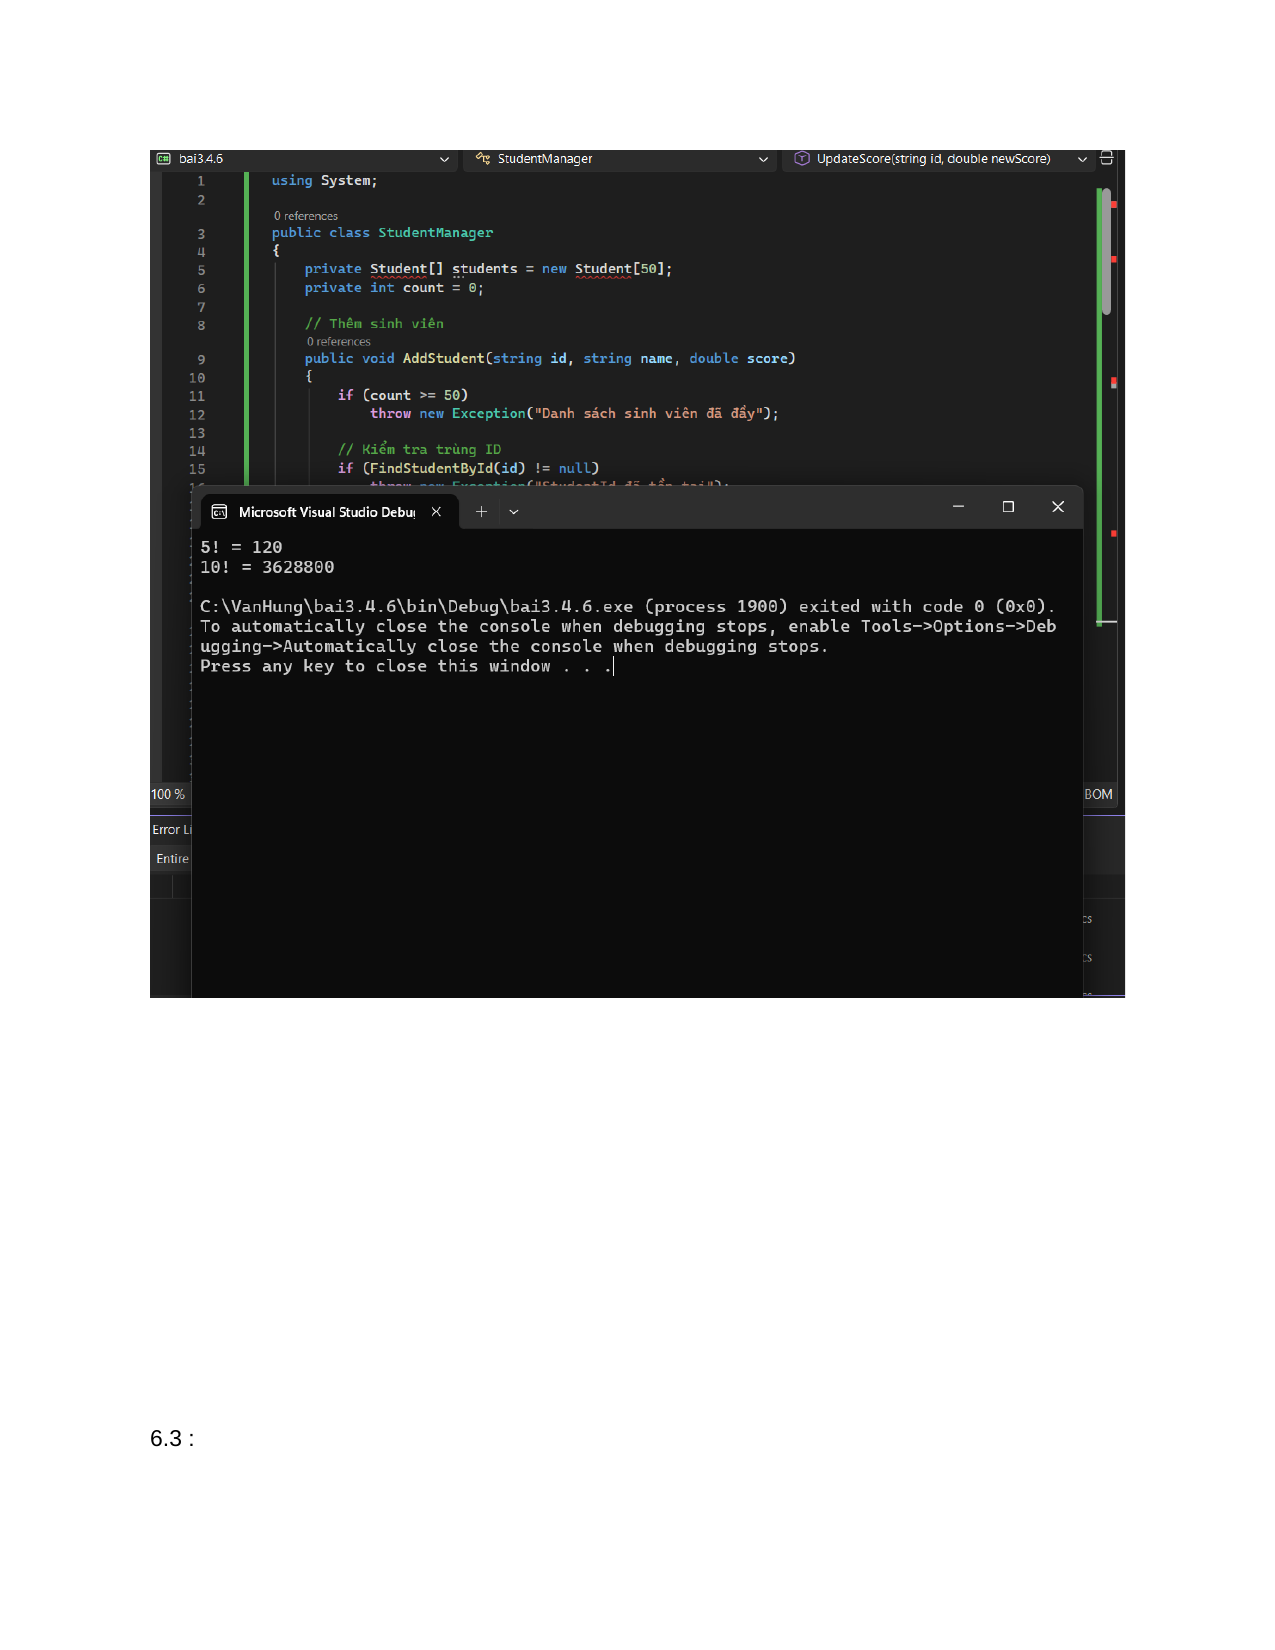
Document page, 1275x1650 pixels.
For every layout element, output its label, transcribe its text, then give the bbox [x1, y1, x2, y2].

picture [150, 150, 1125, 998]
text 6.3 : [150, 1425, 1125, 1451]
